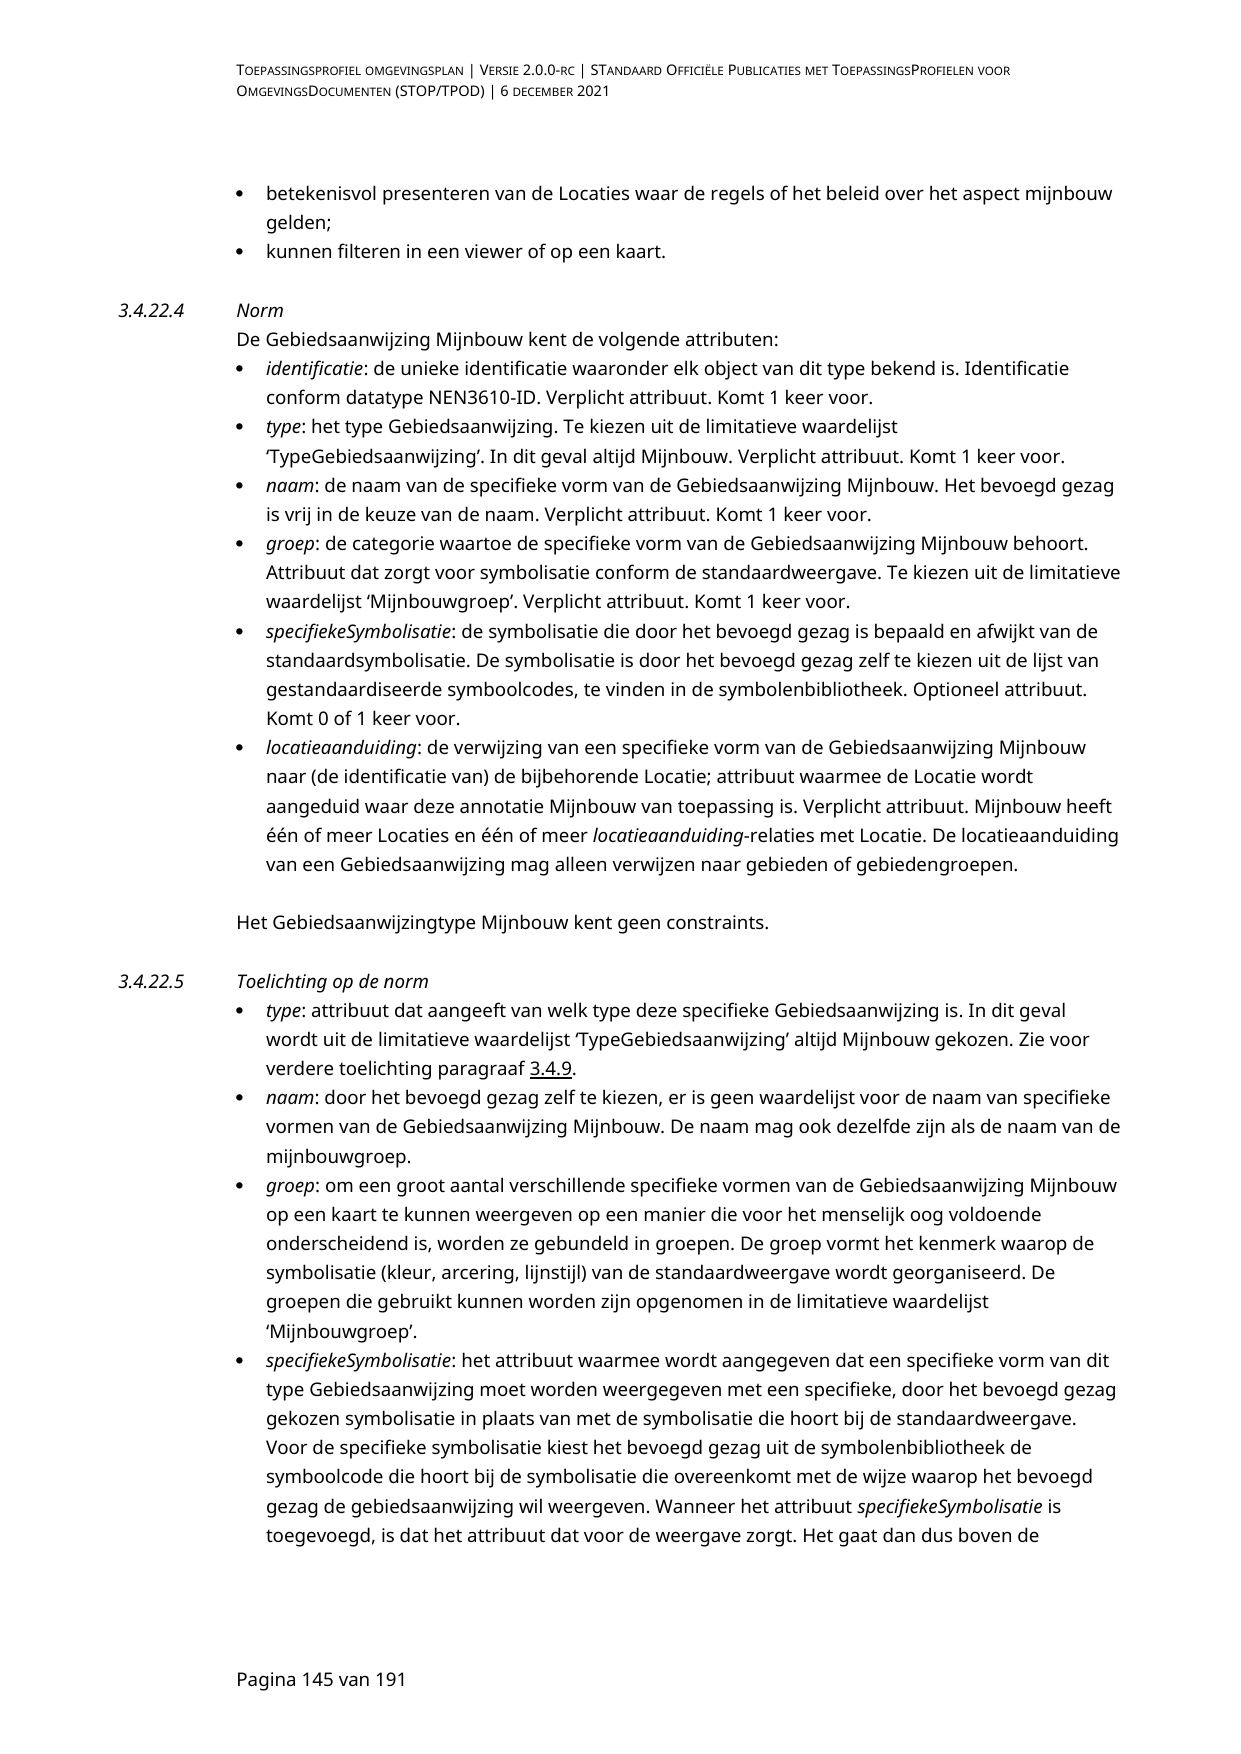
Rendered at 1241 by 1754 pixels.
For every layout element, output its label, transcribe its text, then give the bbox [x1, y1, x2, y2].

text De Gebiedsaanwijzing Mijnbouw kent de volgende attributen: [236, 323, 1122, 352]
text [236, 1344, 1122, 1548]
subtitle Toelichting op de norm [118, 965, 1122, 994]
subtitle Norm [118, 294, 1122, 323]
text type: attribuut dat aangeeft van welk type deze specifieke Gebiedsaanwijzing is. In dit geval wordt uit de limitatieve waardelijst ‘TypeGebiedsaanwijzing’ altijd Mijnbouw gekozen. Zie voor verdere toelichting paragraaf 6.4.9. [236, 994, 1122, 1081]
text Het Gebiedsaanwijzingtype Mijnbouw kent geen constraints. [236, 906, 1122, 936]
text naam: door het bevoegd gezag zelf te kiezen, er is geen waardelijst voor de naam van specifieke vormen van de Gebiedsaanwijzing Mijnbouw. De naam mag ook dezelfde zijn als de naam van de mijnbouwgroep. [236, 1081, 1122, 1169]
text kunnen filteren in een viewer of op een kaart. [236, 236, 1122, 265]
text type: het type Gebiedsaanwijzing. Te kiezen uit de limitatieve waardelijst ‘TypeGebiedsaanwijzing’. In dit geval altijd Mijnbouw. Verplicht attribuut. Komt 1 keer voor. [236, 411, 1122, 469]
text naam: de naam van de specifieke vorm van de Gebiedsaanwijzing Mijnbouw. Het bevoegd gezag is vrij in de keuze van de naam. Verplicht attribuut. Komt 1 keer voor. [236, 469, 1122, 527]
text groep: de categorie waartoe de specifieke vorm van de Gebiedsaanwijzing Mijnbouw behoort. Attribuut dat zorgt voor symbolisatie conform de standaardweergave. Te kiezen uit de limitatieve waardelijst ‘Mijnbouwgroep’. Verplicht attribuut. Komt 1 keer voor. [236, 527, 1122, 615]
text identificatie: de unieke identificatie waaronder elk object van dit type bekend is. Identificatie conform datatype NEN3610-ID. Verplicht attribuut. Komt 1 keer voor. [236, 352, 1122, 411]
text specifiekeSymbolisatie: de symbolisatie die door het bevoegd gezag is bepaald en afwijkt van de standaardsymbolisatie. De symbolisatie is door het bevoegd gezag zelf te kiezen uit de lijst van gestandaardiseerde symboolcodes, te vinden in de symbolenbibliotheek. Optioneel attribuut. Komt 0 of 1 keer voor. [236, 615, 1122, 731]
text locatieaanduiding: de verwijzing van een specifieke vorm van de Gebiedsaanwijzing Mijnbouw naar (de identificatie van) de bijbehorende Locatie; attribuut waarmee de Locatie wordt aangeduid waar deze annotatie Mijnbouw van toepassing is. Verplicht attribuut. Mijnbouw heeft één of meer Locaties en één of meer locatieaanduiding-relaties met Locatie. De locatieaanduiding van een Gebiedsaanwijzing mag alleen verwijzen naar gebieden of gebiedengroepen. [236, 731, 1122, 877]
text betekenisvol presenteren van de Locaties waar de regels of het beleid over het aspect mijnbouw gelden; [236, 177, 1122, 236]
text groep: om een groot aantal verschillende specifieke vormen van de Gebiedsaanwijzing Mijnbouw op een kaart te kunnen weergeven op een manier die voor het menselijk oog voldoende onderscheidend is, worden ze gebundeld in groepen. De groep vormt het kenmerk waarop de symbolisatie (kleur, arcering, lijnstijl) van de standaardweergave wordt georganiseerd. De groepen die gebruikt kunnen worden zijn opgenomen in de limitatieve waardelijst ‘Mijnbouwgroep’. [236, 1169, 1122, 1344]
